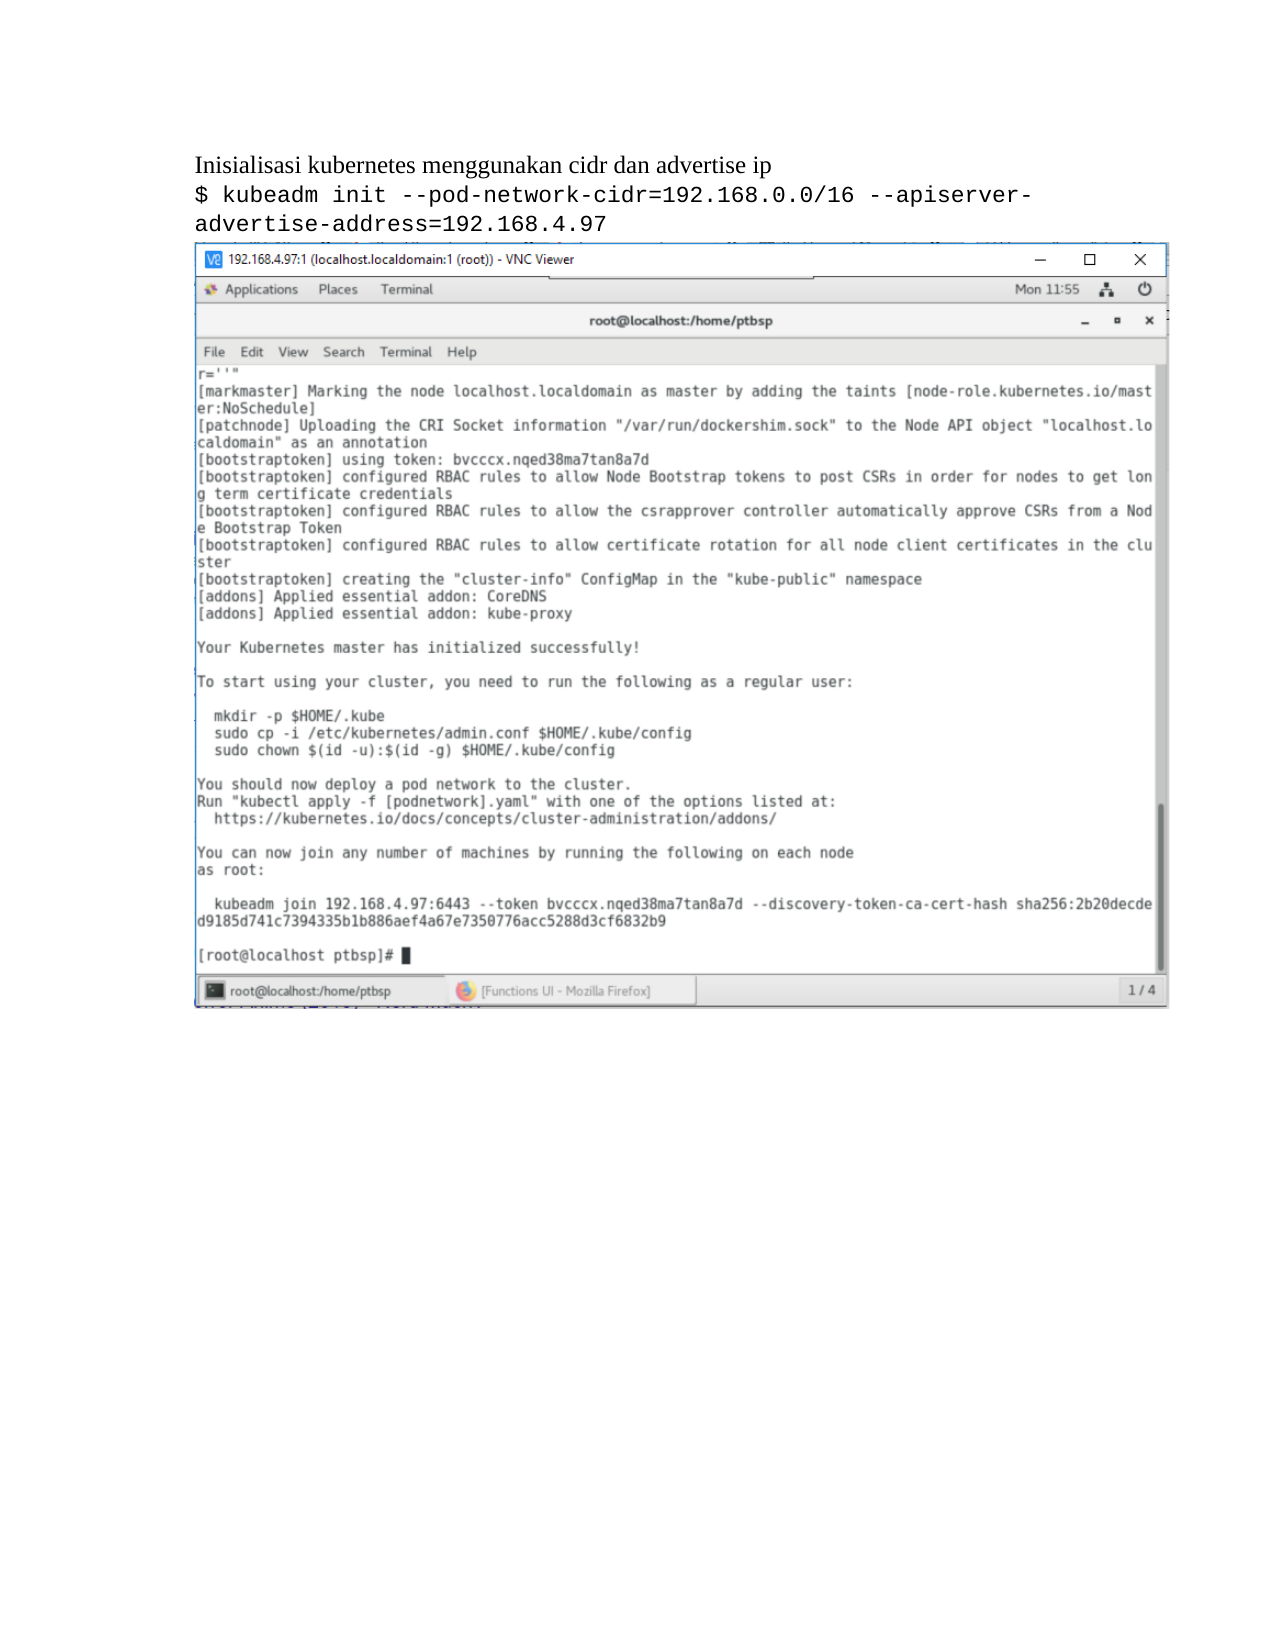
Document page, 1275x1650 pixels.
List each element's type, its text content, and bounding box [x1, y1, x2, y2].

list $ kubeadm init --pod-network-cidr=192.168.0.0/16 --apiserver-advertise-address=192.168.4.97 [194, 183, 1125, 239]
list Inisialisasi kubernetes menggunakan cidr dan advertise ip [194, 150, 1125, 179]
picture [194, 242, 1170, 1009]
